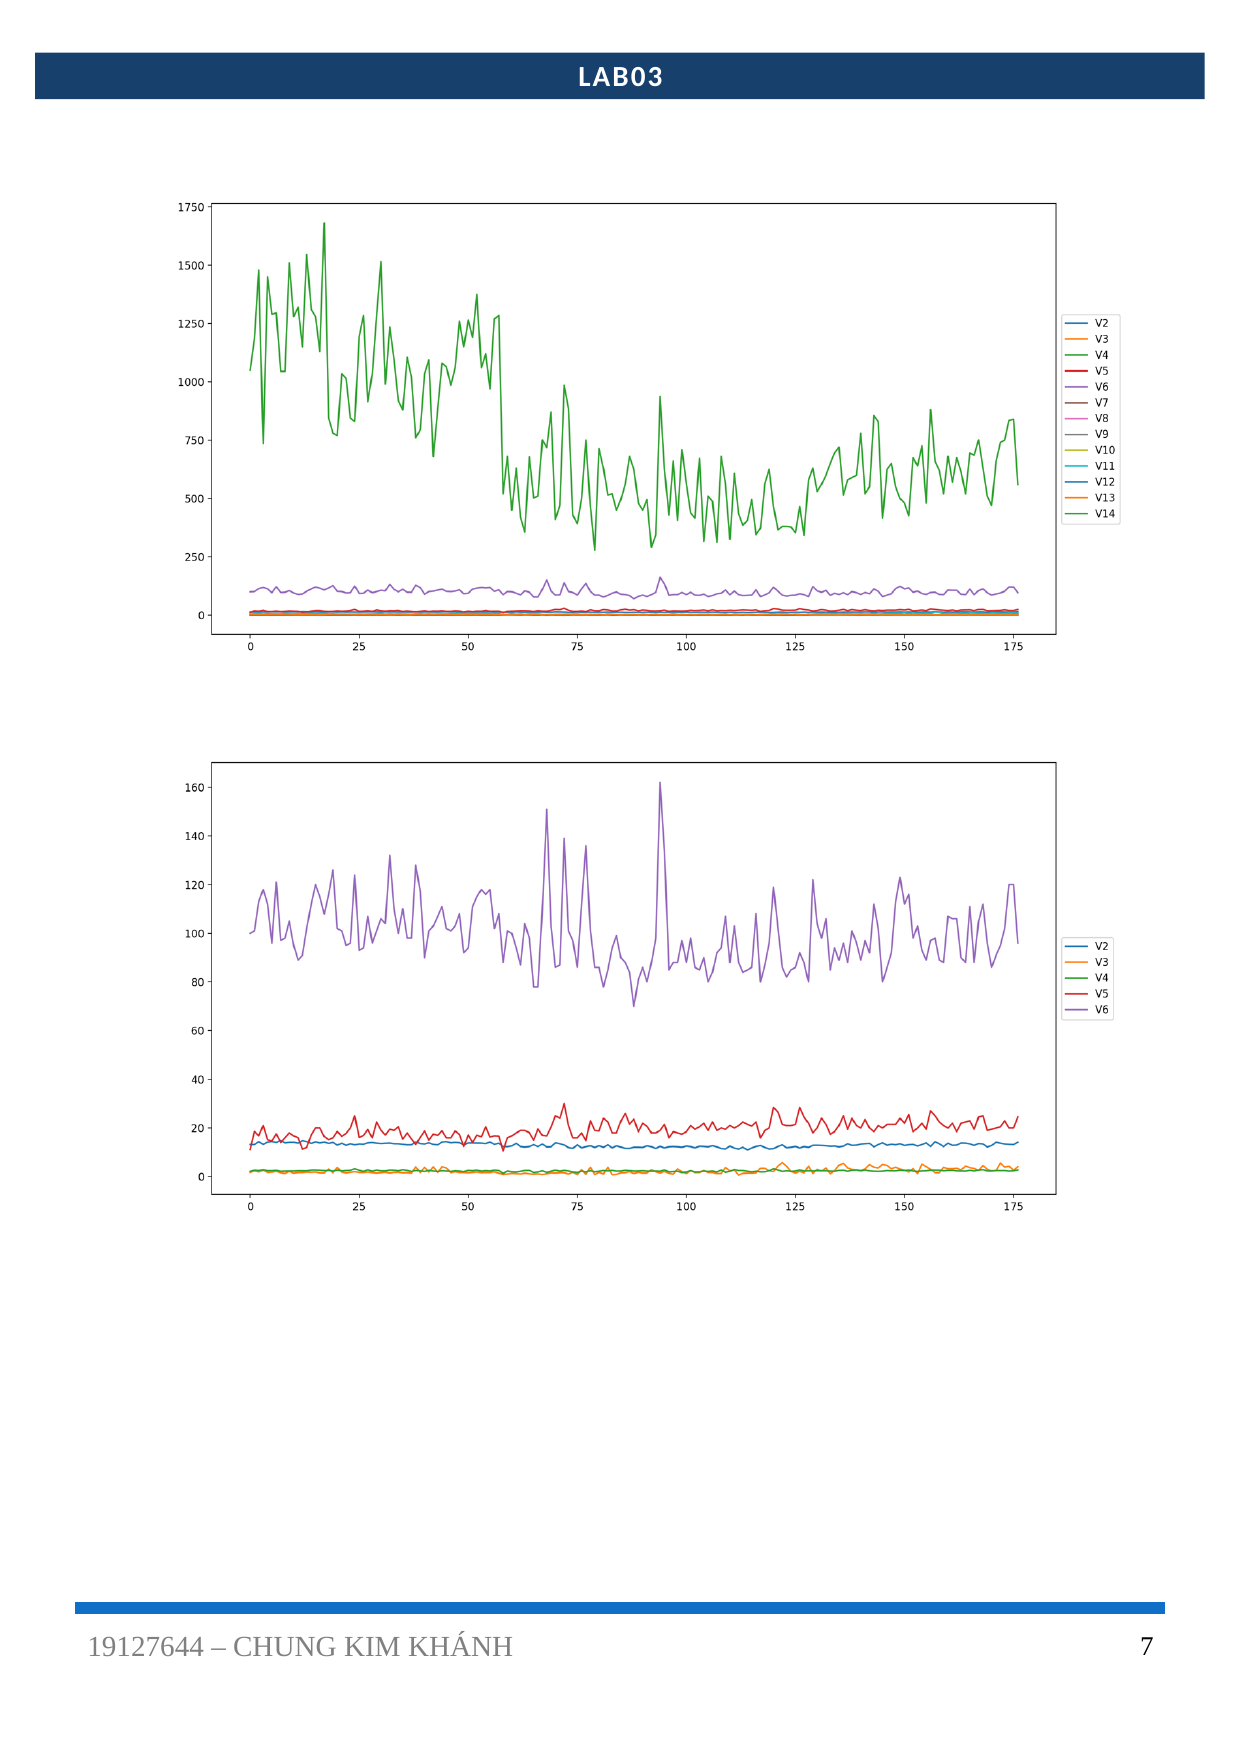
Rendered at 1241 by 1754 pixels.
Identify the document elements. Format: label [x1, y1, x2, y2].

picture [75, 136, 1165, 1256]
